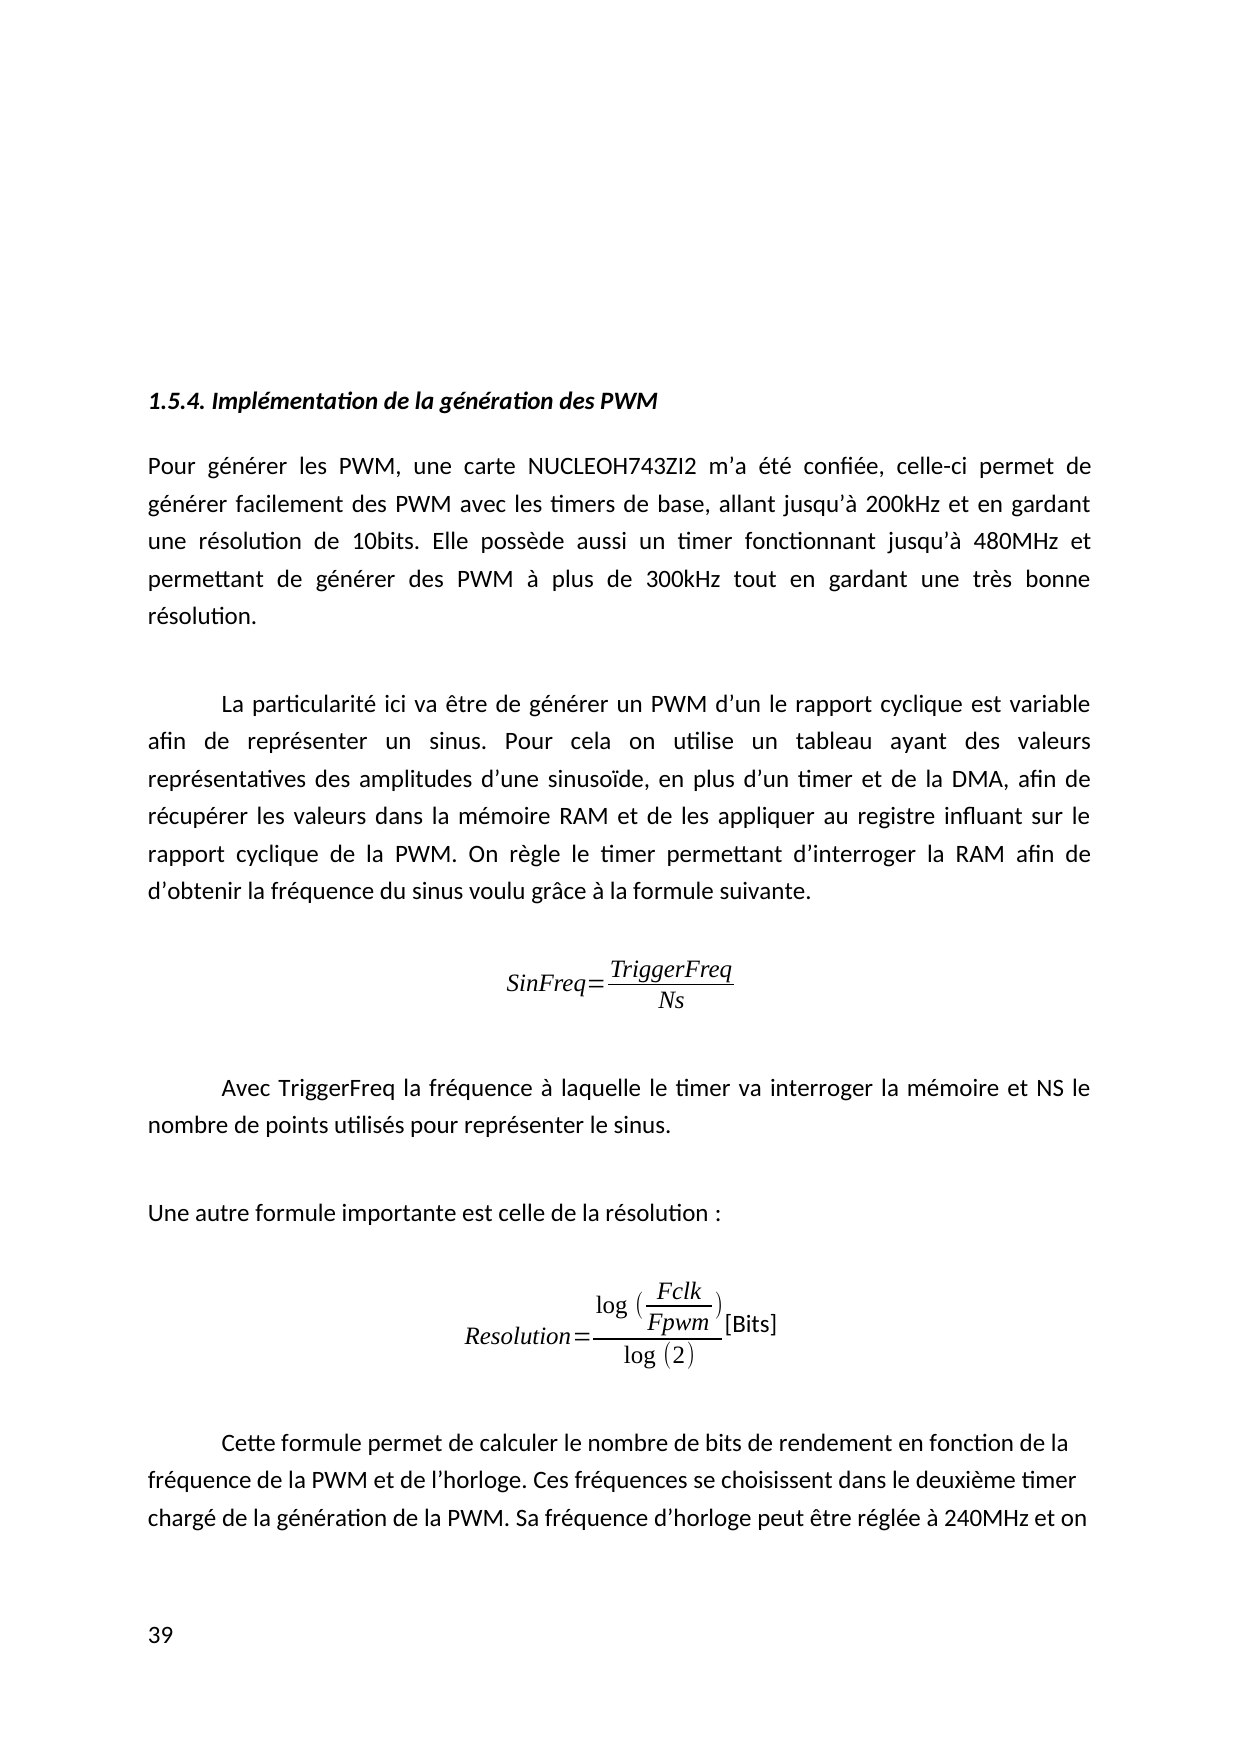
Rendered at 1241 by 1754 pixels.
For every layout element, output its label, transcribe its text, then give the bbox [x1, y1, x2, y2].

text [148, 1420, 1093, 1532]
text Avec TriggerFreq la fréquence à laquelle le timer va interroger la mémoire et NS le nombre de points utilisés pour représenter le sinus. [148, 1065, 1093, 1140]
text Une autre formule importante est celle de la résolution : [148, 1190, 1093, 1227]
text Pour générer les PWM, une carte NUCLEOH743ZI2 m’a été confiée, celle-ci permet de générer facilement des PWM avec les timers de base, allant jusqu’à 200kHz et en gardant une résolution de 10bits. Elle possède aussi un timer fonctionnant jusqu’à 480MHz et permettant de générer des PWM à plus de 300kHz tout en gardant une très bonne résolution. [148, 443, 1093, 631]
text [Bits] [148, 1277, 1093, 1370]
subtitle 1.5.4. Implémentation de la génération des PWM [148, 385, 1093, 416]
text La particularité ici va être de générer un PWM d’un le rapport cyclique est variable afin de représenter un sinus. Pour cela on utilise un tableau ayant des valeurs représentatives des amplitudes d’une sinusoïde, en plus d’un timer et de la DMA, afin de récupérer les valeurs dans la mémoire RAM et de les appliquer au registre influant sur le rapport cyclique de la PWM. On règle le timer permettant d’interroger la RAM afin de d’obtenir la fréquence du sinus voulu grâce à la formule suivante. [148, 681, 1093, 906]
